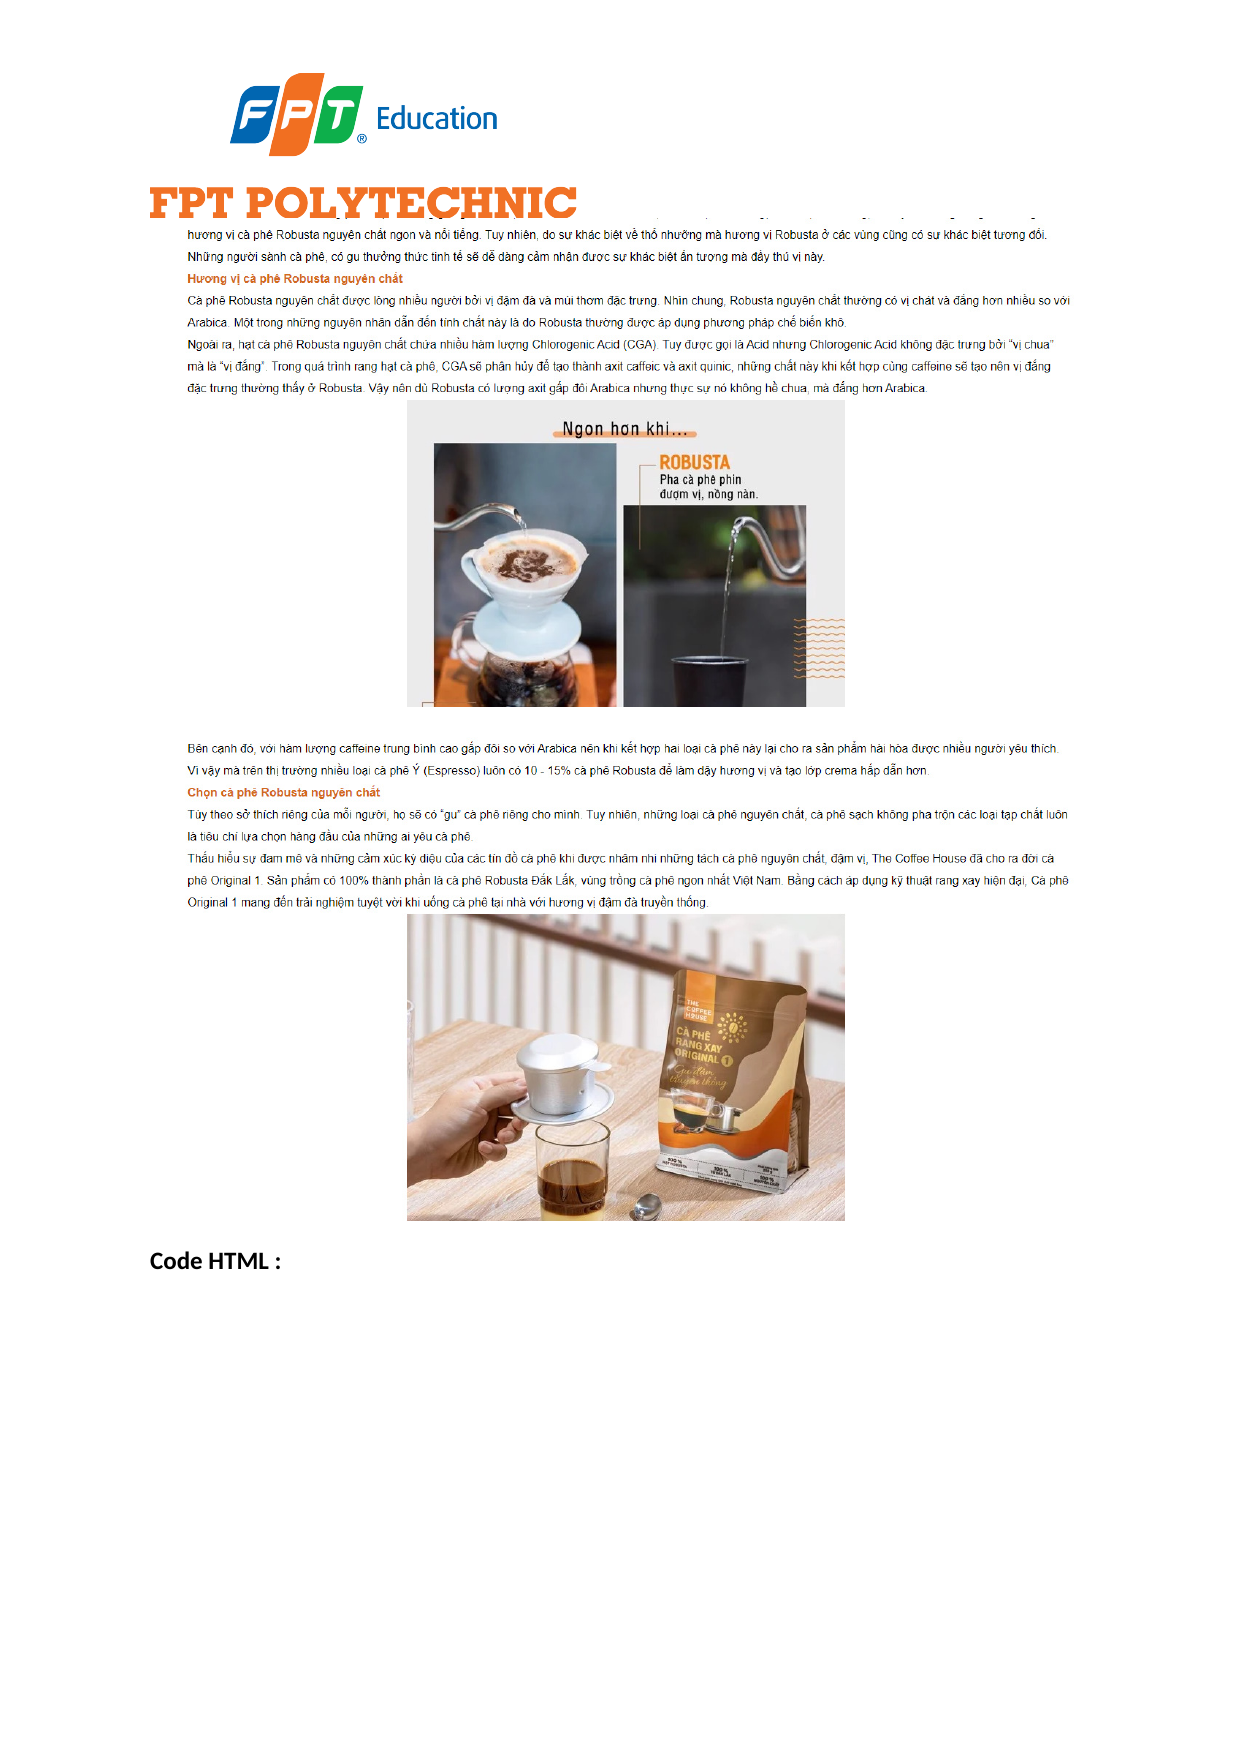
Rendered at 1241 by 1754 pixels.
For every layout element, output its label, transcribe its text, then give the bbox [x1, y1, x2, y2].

text Code HTML : [150, 1245, 1090, 1276]
picture [150, 73, 1091, 707]
picture [150, 732, 1091, 1221]
